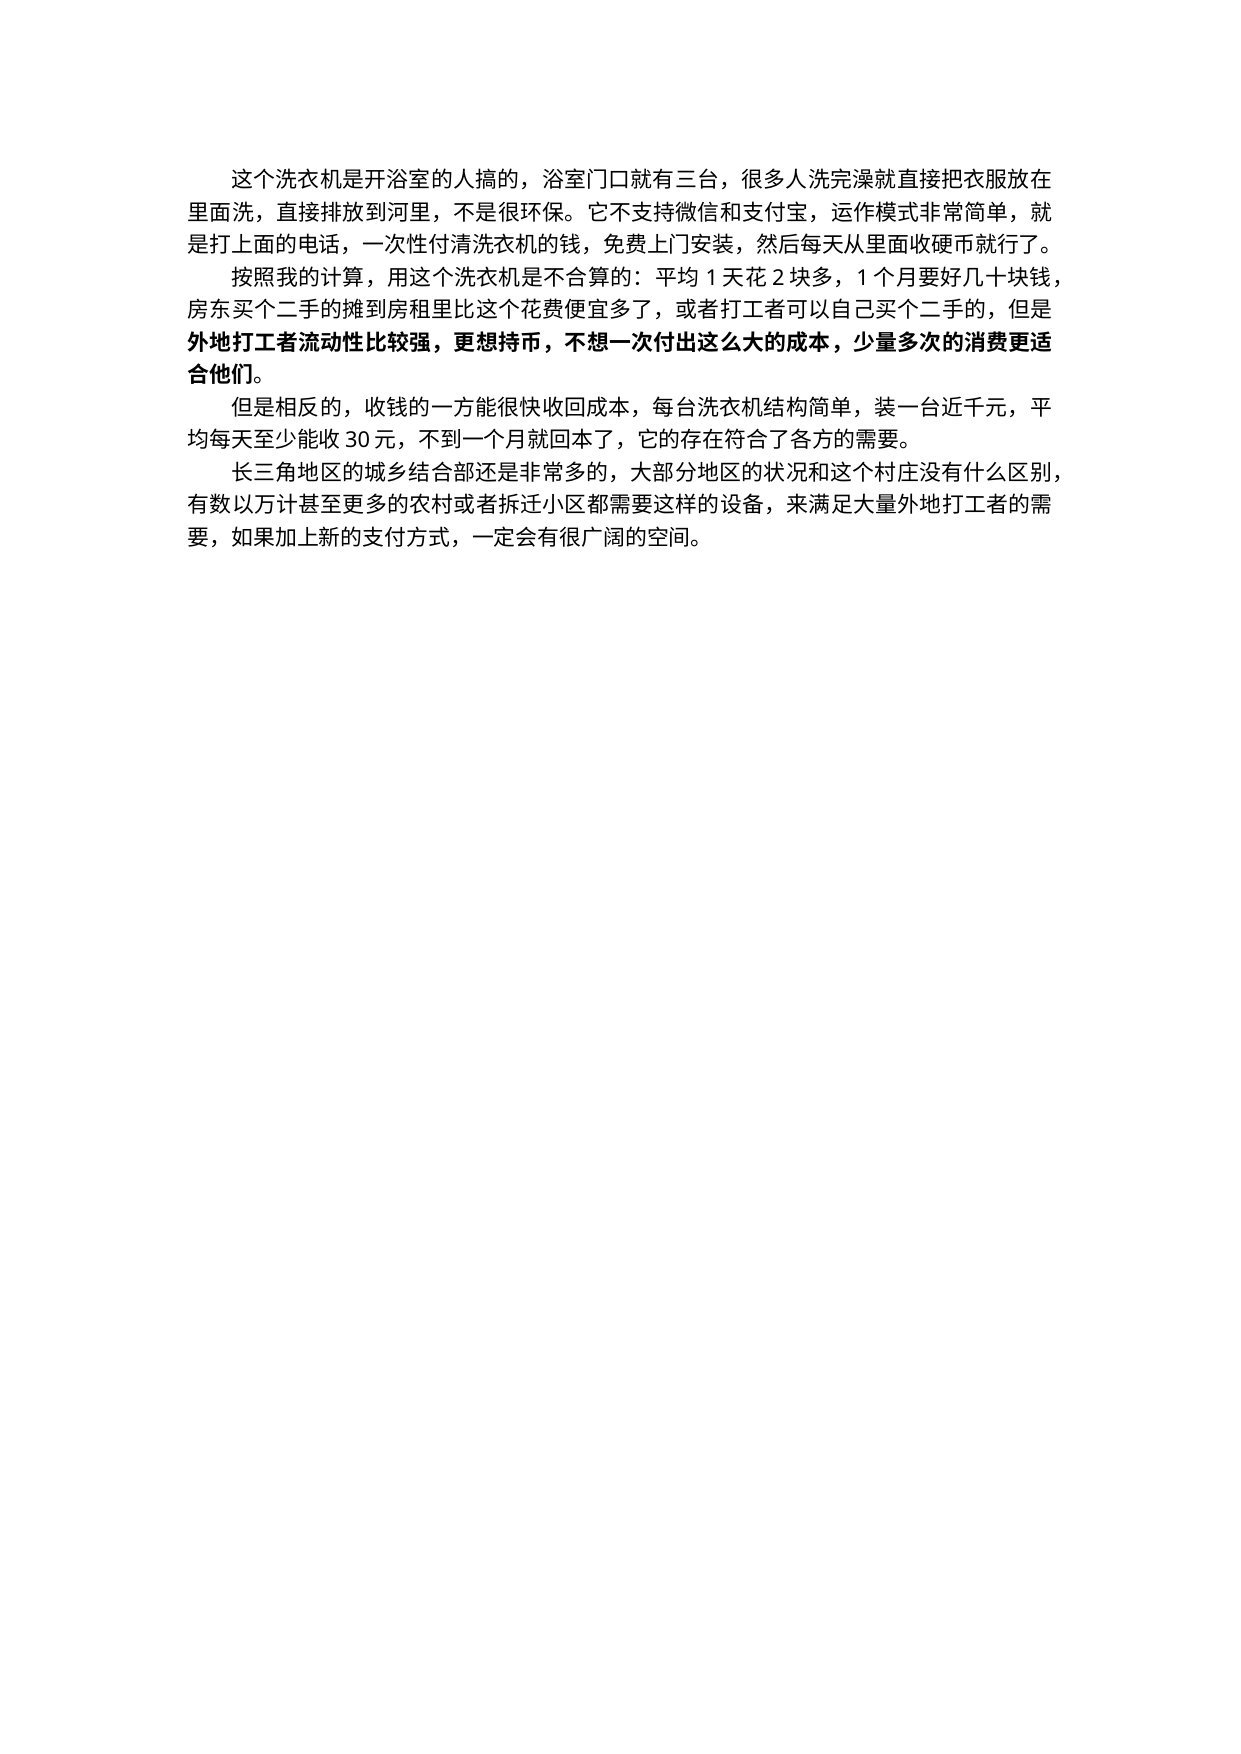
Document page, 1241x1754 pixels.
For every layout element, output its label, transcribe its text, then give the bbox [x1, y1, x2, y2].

text 按照我的计算，用这个洗衣机是不合算的：平均1天花2块多，1个月要好几十块钱，房东买个二手的摊到房租里比这个花费便宜多了，或者打工者可以自己买个二手的，但是外地打工者流动性比较强，更想持币，不想一次付出这么大的成本，少量多次的消费更适合他们。 [187, 259, 1053, 389]
text 但是相反的，收钱的一方能很快收回成本，每台洗衣机结构简单，装一台近千元，平均每天至少能收30元，不到一个月就回本了，它的存在符合了各方的需要。 [187, 389, 1053, 454]
text 长三角地区的城乡结合部还是非常多的，大部分地区的状况和这个村庄没有什么区别，有数以万计甚至更多的农村或者拆迁小区都需要这样的设备，来满足大量外地打工者的需要，如果加上新的支付方式，一定会有很广阔的空间。 [187, 454, 1053, 552]
text 这个洗衣机是开浴室的人搞的，浴室门口就有三台，很多人洗完澡就直接把衣服放在里面洗，直接排放到河里，不是很环保。它不支持微信和支付宝，运作模式非常简单，就是打上面的电话，一次性付清洗衣机的钱，免费上门安装，然后每天从里面收硬币就行了。 [187, 162, 1053, 259]
